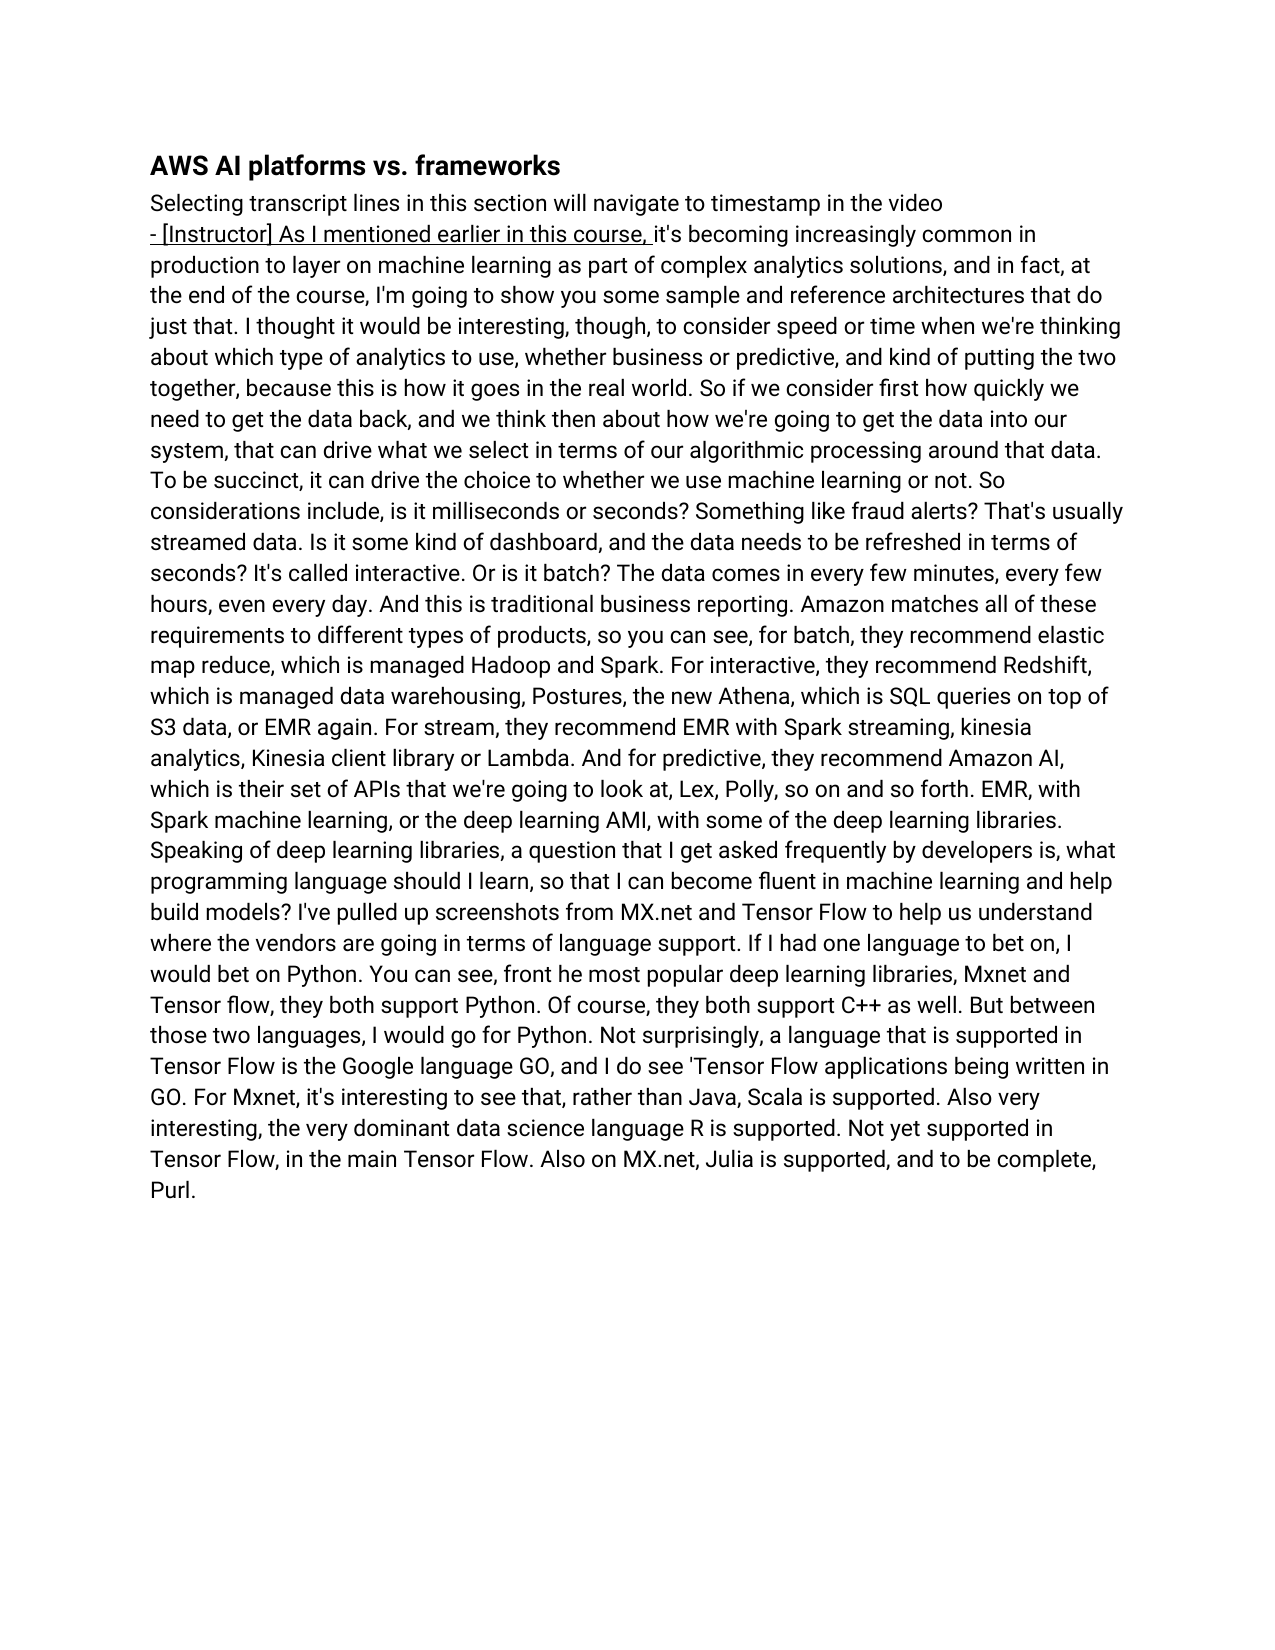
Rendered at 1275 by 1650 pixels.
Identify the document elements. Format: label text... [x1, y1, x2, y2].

text - [Instructor] As I mentioned earlier in this course, it's becoming increasingly common in production to layer on machine learning as part of complex analytics solutions, and in fact, at the end of the course, I'm going to show you some sample and reference architectures that do just that. I thought it would be interesting, though, to consider speed or time when we're thinking about which type of analytics to use, whether business or predictive, and kind of putting the two together, because this is how it goes in the real world. So if we consider first how quickly we need to get the data back, and we think then about how we're going to get the data into our system, that can drive what we select in terms of our algorithmic processing around that data. To be succinct, it can drive the choice to whether we use machine learning or not. So considerations include, is it milliseconds or seconds? Something like fraud alerts? That's usually streamed data. Is it some kind of dashboard, and the data needs to be refreshed in terms of seconds? It's called interactive. Or is it batch? The data comes in every few minutes, every few hours, even every day. And this is traditional business reporting. Amazon matches all of these requirements to different types of products, so you can see, for batch, they recommend elastic map reduce, which is managed Hadoop and Spark. For interactive, they recommend Redshift, which is managed data warehousing, Postures, the new Athena, which is SQL queries on top of S3 data, or EMR again. For stream, they recommend EMR with Spark streaming, kinesia analytics, Kinesia client library or Lambda. And for predictive, they recommend Amazon AI, which is their set of APIs that we're going to look at, Lex, Polly, so on and so forth. EMR, with Spark machine learning, or the deep learning AMI, with some of the deep learning libraries. Speaking of deep learning libraries, a question that I get asked frequently by developers is, what programming language should I learn, so that I can become fluent in machine learning and help build models? I've pulled up screenshots from MX.net and Tensor Flow to help us understand where the vendors are going in terms of language support. If I had one language to bet on, I would bet on Python. You can see, front he most popular deep learning libraries, Mxnet and Tensor flow, they both support Python. Of course, they both support C++ as well. But between those two languages, I would go for Python. Not surprisingly, a language that is supported in Tensor Flow is the Google language GO, and I do see 'Tensor Flow applications being written in GO. For Mxnet, it's interesting to see that, rather than Java, Scala is supported. Also very interesting, the very dominant data science language R is supported. Not yet supported in Tensor Flow, in the main Tensor Flow. Also on MX.net, Julia is supported, and to be complete, Purl. [150, 221, 1125, 1204]
subtitle AWS AI platforms vs. frameworks [150, 150, 1125, 182]
text Selecting transcript lines in this section will navigate to timestamp in the video [150, 190, 1125, 217]
